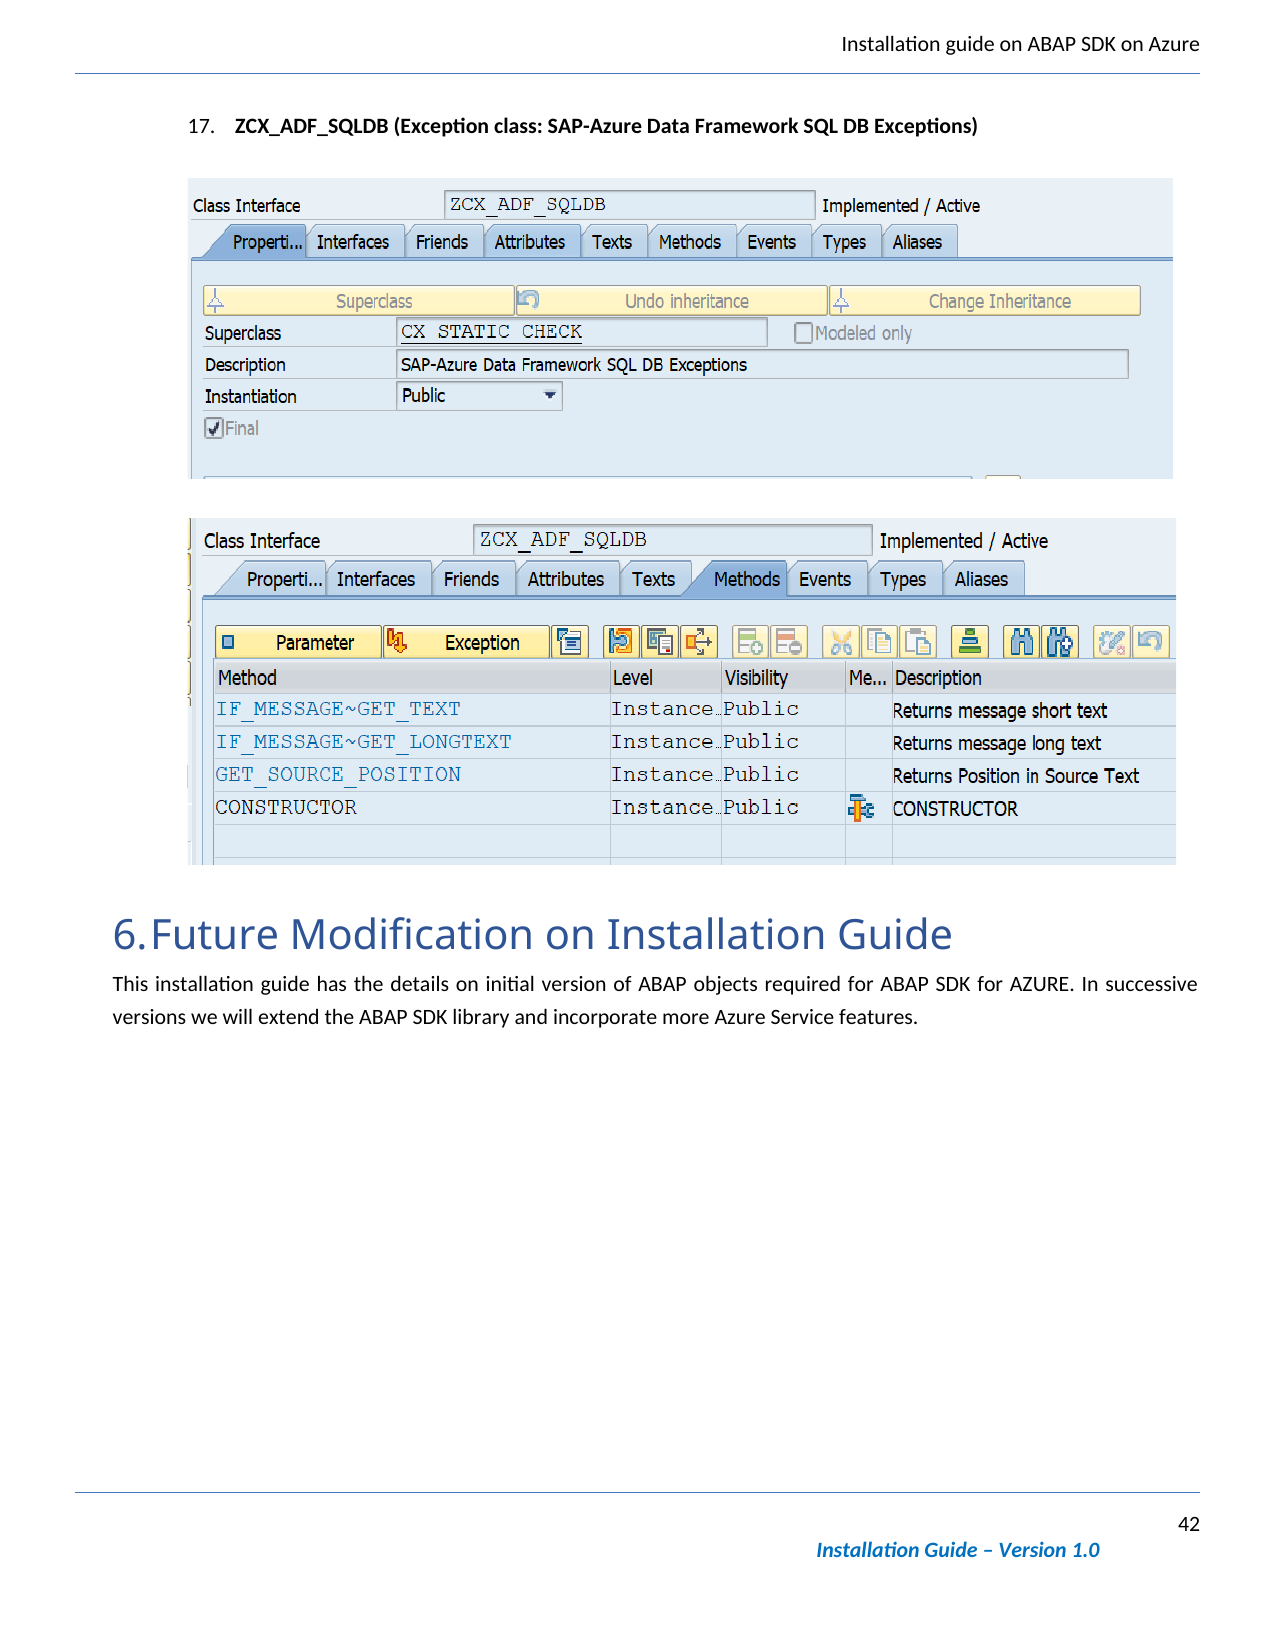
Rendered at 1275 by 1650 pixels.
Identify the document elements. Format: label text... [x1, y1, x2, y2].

picture [187, 178, 1173, 479]
picture [187, 518, 1177, 865]
subtitle Future Modification on Installation Guide [112, 905, 1200, 962]
list ZCX_ADF_SQLDB (Exception class: SAP-Azure Data Framework SQL DB Exceptions) [187, 112, 1200, 138]
text This installation guide has the details on initial version of ABAP objects required for ABAP SDK for AZURE. In successive versions we will extend the ABAP SDK library and incorporate more Azure Service features. [112, 970, 1200, 1030]
